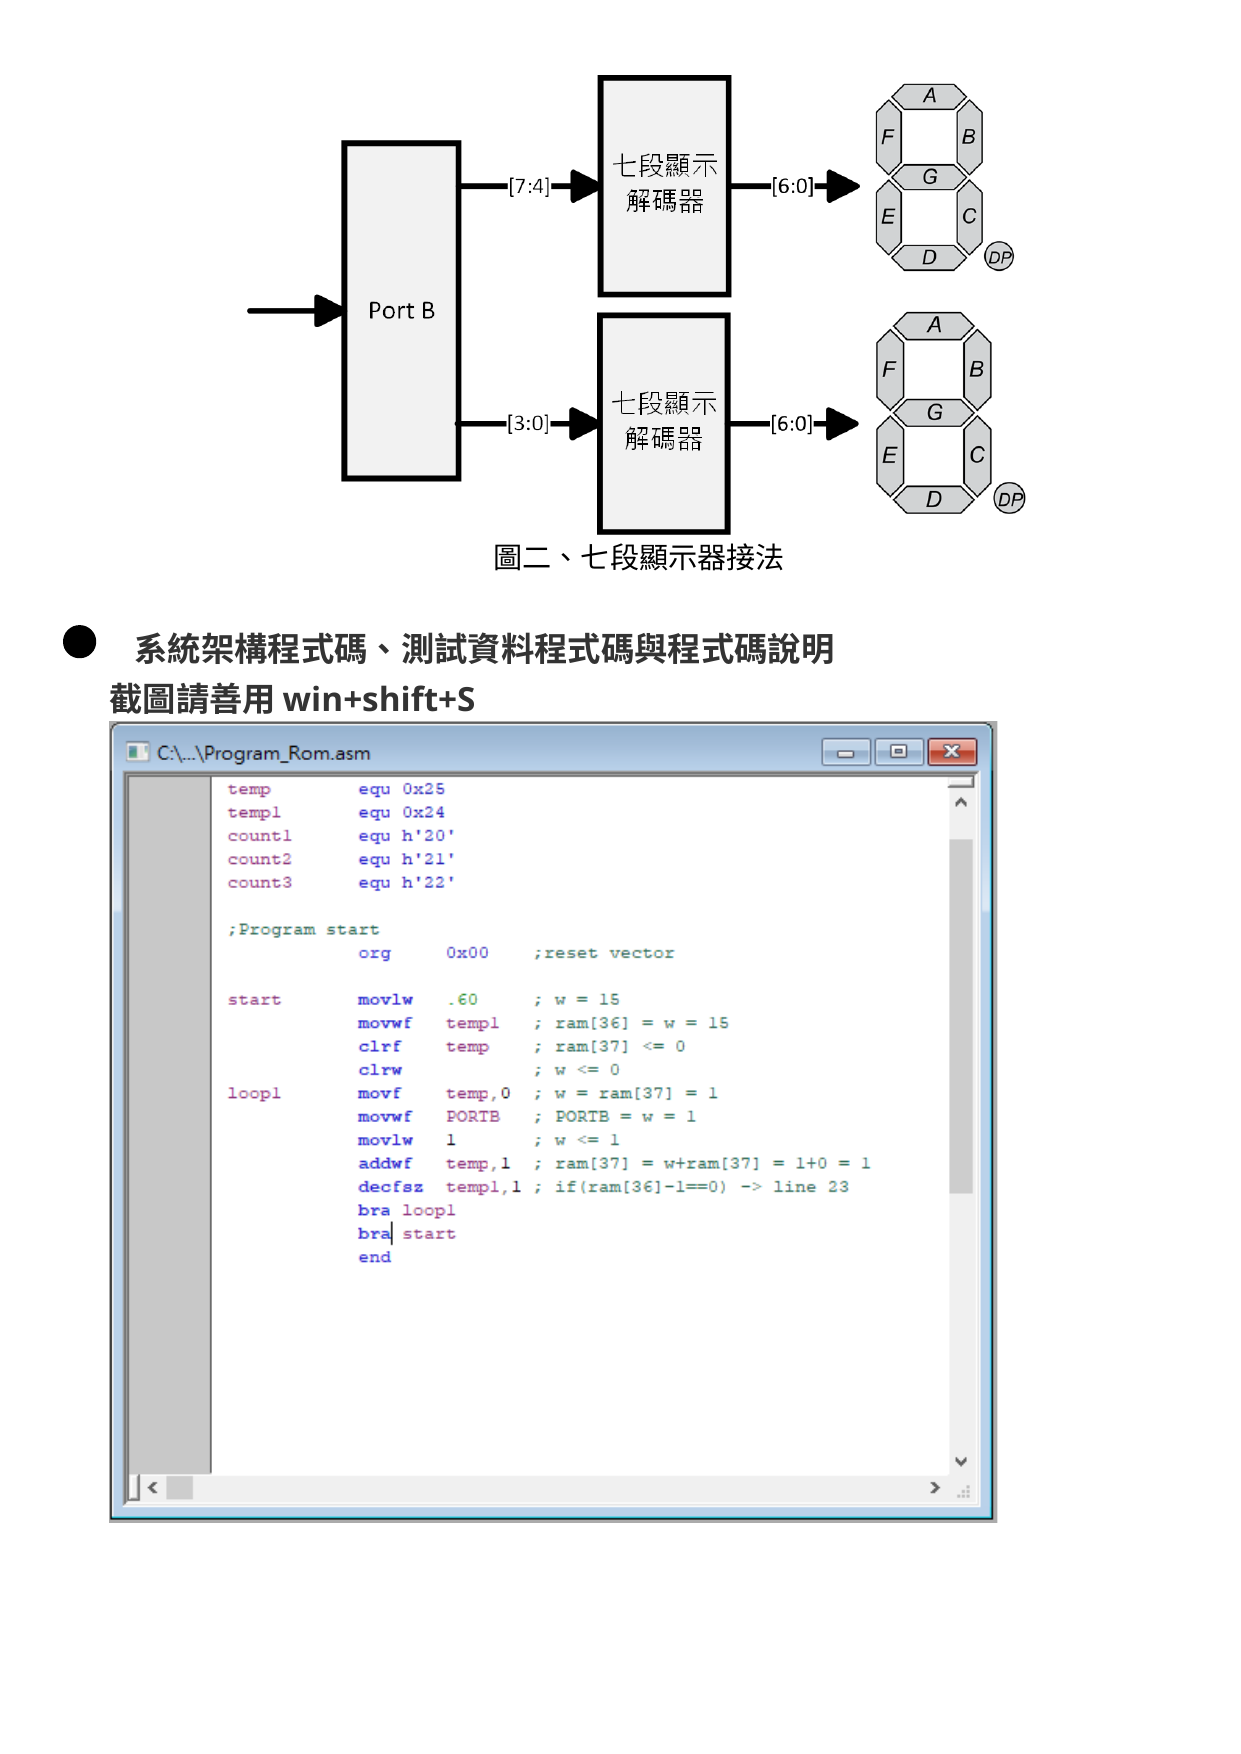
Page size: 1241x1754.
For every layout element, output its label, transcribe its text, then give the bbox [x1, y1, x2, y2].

text 截圖請善用win+shift+S [109, 673, 1181, 721]
picture [247, 75, 1031, 535]
text 圖二、七段顯示器接法 [59, 535, 1181, 577]
picture [109, 721, 998, 1523]
list 系統架構程式碼、測試資料程式碼與程式碼說明 [59, 623, 1181, 673]
